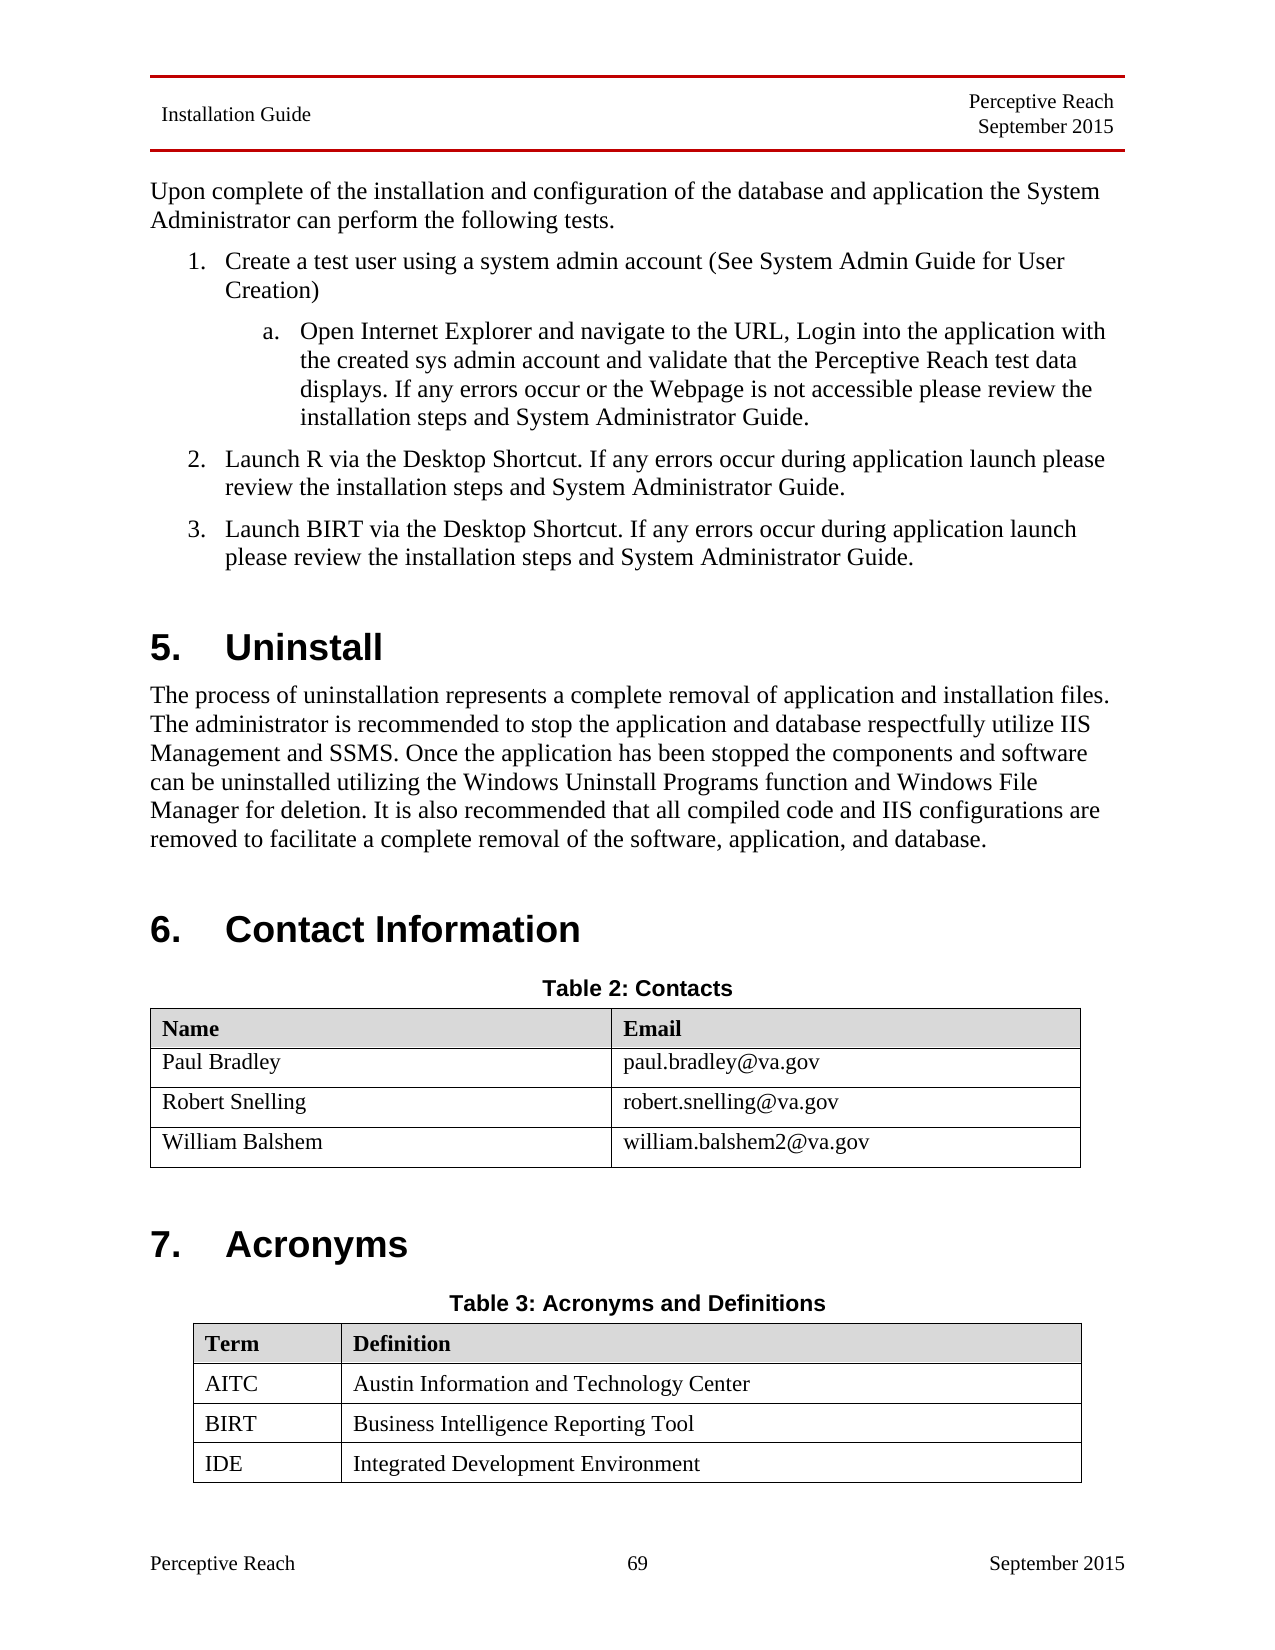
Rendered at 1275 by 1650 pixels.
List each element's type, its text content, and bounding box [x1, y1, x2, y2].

list Open Internet Explorer and navigate to the URL, Login into the application with the created sys admin account and validate that the Perceptive Reach test data displays. If any errors occur or the Webpage is not accessible please review the installation steps and System Administrator Guide. [262, 316, 1125, 431]
table_cell Austin Information and Technology Center [342, 1364, 1081, 1402]
table_cell Paul Bradley [151, 1049, 611, 1087]
table_header Name [151, 1009, 611, 1047]
subtitle Uninstall [150, 625, 1125, 668]
table_header Term [194, 1324, 341, 1362]
table_cell William Balshem [151, 1128, 611, 1167]
table_cell Business Intelligence Reporting Tool [342, 1404, 1081, 1442]
table_cell IDE [194, 1443, 341, 1482]
table_cell Robert Snelling [151, 1088, 611, 1127]
table_cell BIRT [194, 1404, 341, 1442]
table_cell Integrated Development Environment [342, 1443, 1081, 1482]
list Create a test user using a system admin account (See System Admin Guide for User Creation) [187, 246, 1125, 304]
subtitle Contact Information [150, 907, 1125, 950]
table_cell william.balshem2@va.gov [612, 1128, 1080, 1167]
text Upon complete of the installation and configuration of the database and application the System Administrator can perform the following tests. [150, 176, 1125, 234]
table_header Definition [342, 1324, 1081, 1362]
list Launch BIRT via the Desktop Shortcut. If any errors occur during application launch please review the installation steps and System Administrator Guide. [187, 514, 1125, 571]
table_cell paul.bradley@va.gov [612, 1049, 1080, 1087]
table_header Email [612, 1009, 1080, 1047]
table_cell AITC [194, 1364, 341, 1402]
table_cell robert.snelling@va.gov [612, 1088, 1080, 1127]
text The process of uninstallation represents a complete removal of application and installation files. The administrator is recommended to stop the application and database respectfully utilize IIS Management and SSMS. Once the application has been stopped the components and software can be uninstalled utilizing the Windows Uninstall Programs function and Windows File Manager for deletion. It is also recommended that all compiled code and IIS configurations are removed to facilitate a complete removal of the software, application, and database. [150, 681, 1125, 853]
subtitle Acronyms [150, 1222, 1125, 1265]
list Launch R via the Desktop Shortcut. If any errors occur during application launch please review the installation steps and System Administrator Guide. [187, 444, 1125, 501]
